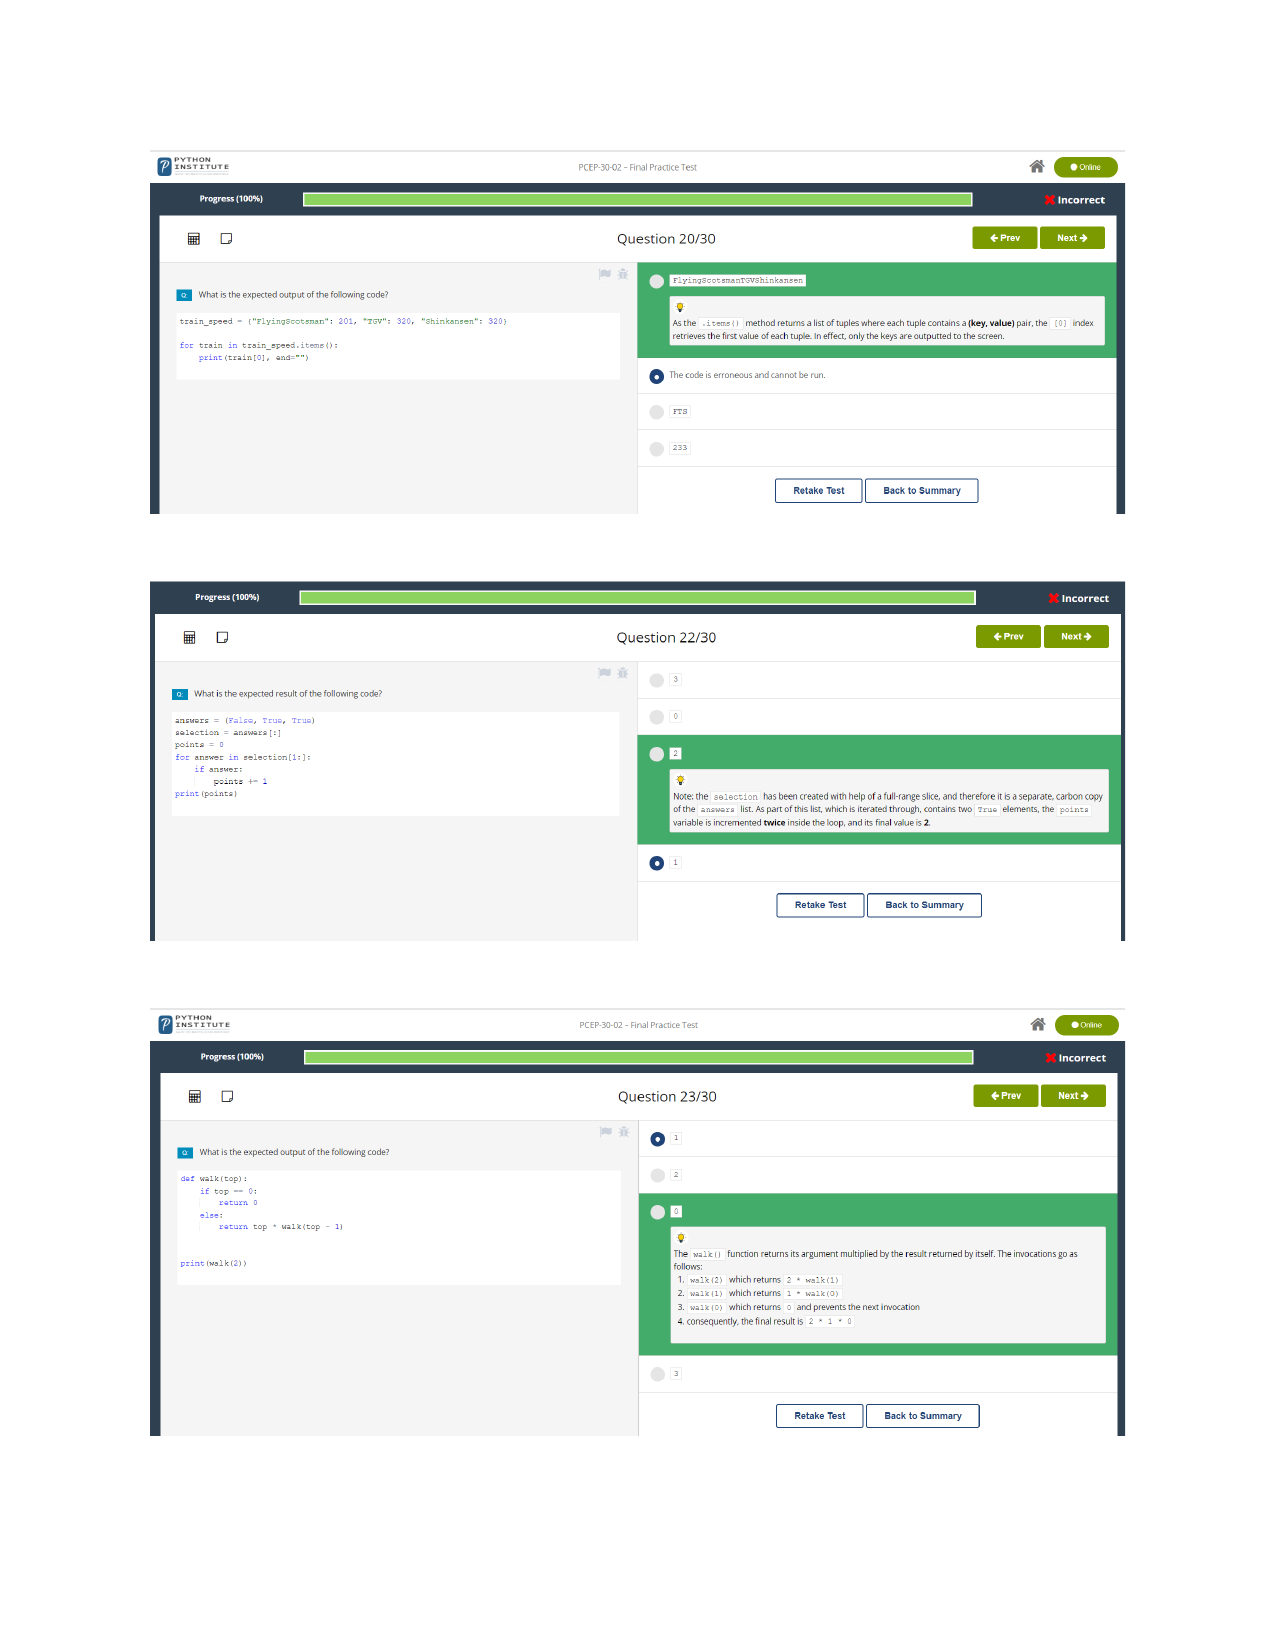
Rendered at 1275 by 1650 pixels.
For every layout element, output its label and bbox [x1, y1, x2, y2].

picture [150, 1006, 1125, 1436]
picture [150, 578, 1125, 941]
picture [150, 150, 1125, 514]
